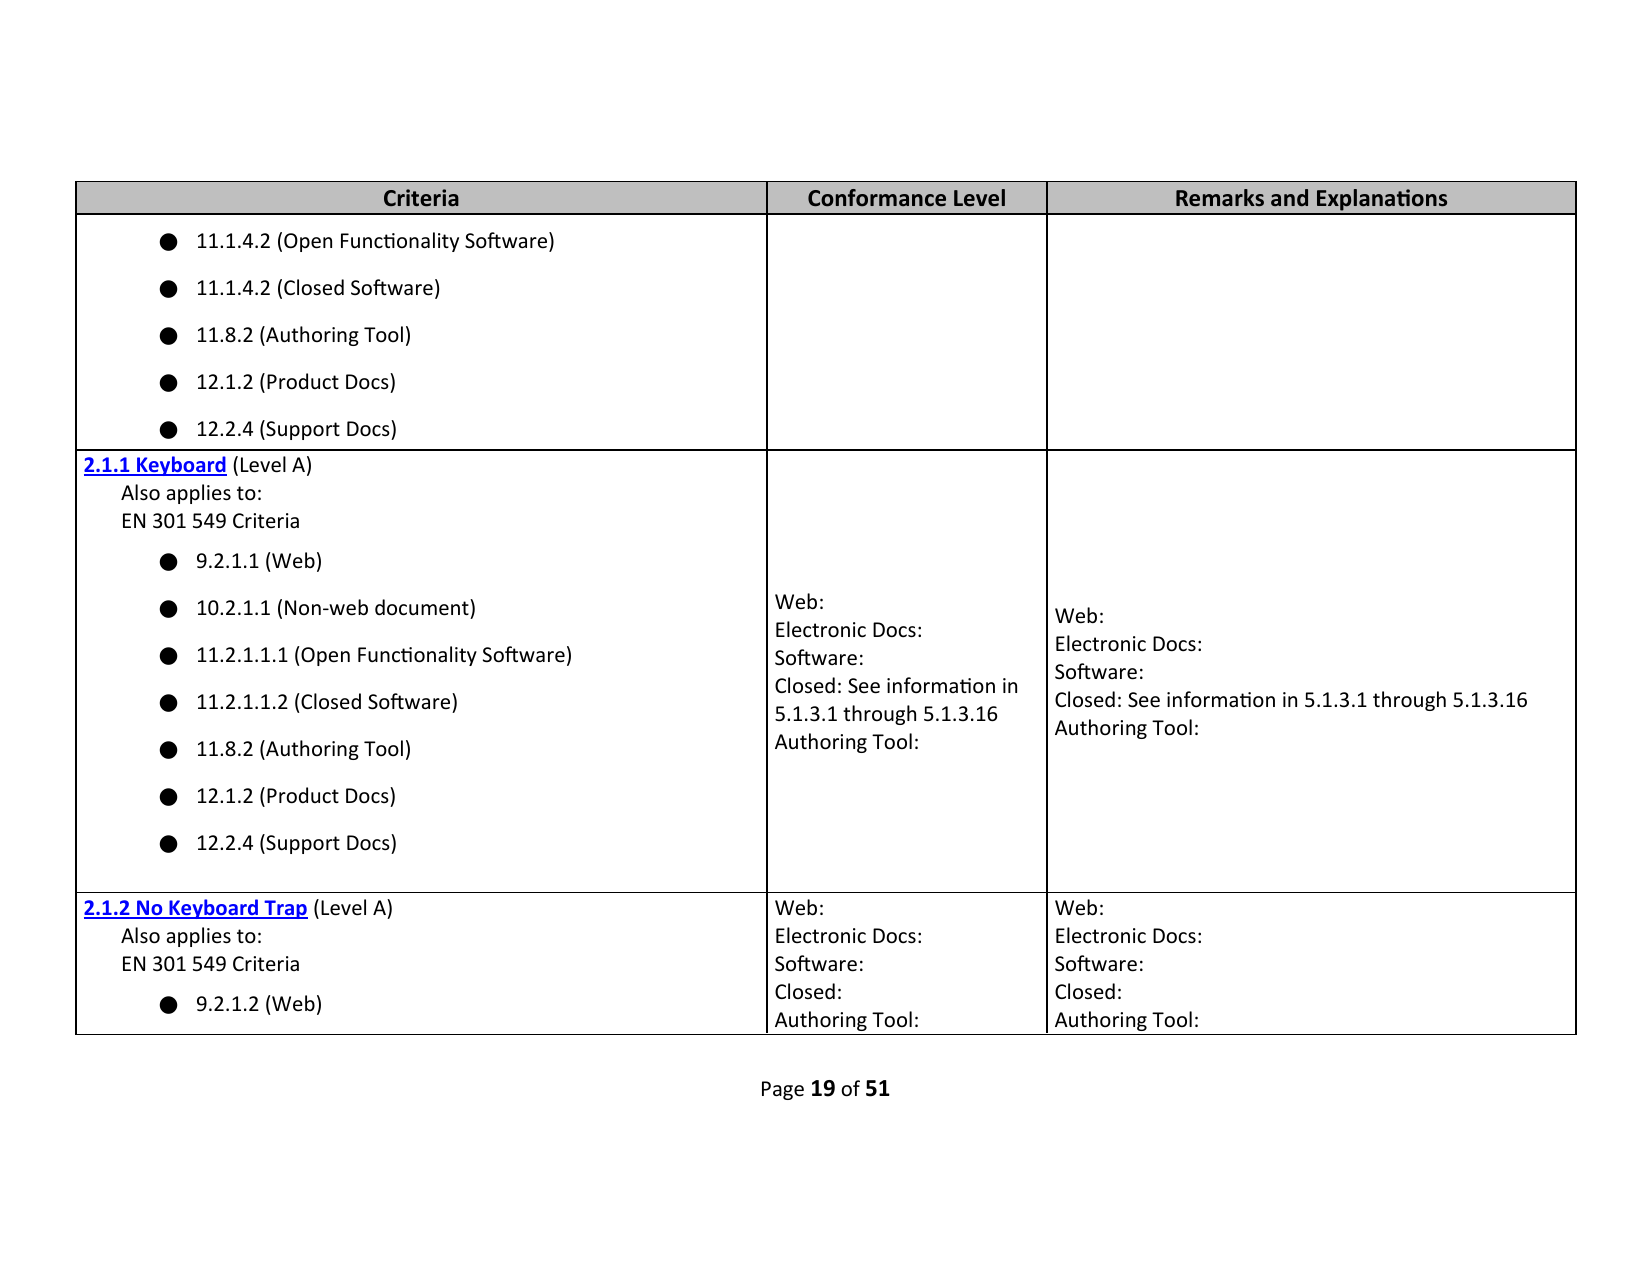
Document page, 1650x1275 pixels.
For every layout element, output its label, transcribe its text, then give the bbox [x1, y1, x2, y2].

table_cell Web: Electronic Docs: Software: Closed: See information in 5.1.3.1 through 5.1.3.16 Authoring Tool: [1048, 451, 1575, 892]
table_header Conformance Level [768, 182, 1046, 213]
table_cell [77, 893, 766, 1033]
table_cell 2.1.1 Keyboard (Level A) Also applies to: EN 301 549 Criteria 9.2.1.1 (Web) 10.2.1.1 (Non-web document) 11.2.1.1.1 (Open Functionality Software) 11.2.1.1.2 (Closed Software) 11.8.2 (Authoring Tool) 12.1.2 (Product Docs) 12.2.4 (Support Docs) [77, 451, 766, 892]
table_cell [77, 215, 766, 449]
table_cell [1048, 215, 1575, 449]
table_cell Web: Electronic Docs: Software: Closed: See information in 5.1.3.1 through 5.1.3.16 Authoring Tool: [768, 451, 1046, 892]
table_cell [1048, 893, 1575, 1033]
table_header Criteria [77, 182, 766, 213]
table_header Remarks and Explanations [1048, 182, 1575, 213]
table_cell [768, 893, 1046, 1033]
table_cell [768, 215, 1046, 449]
